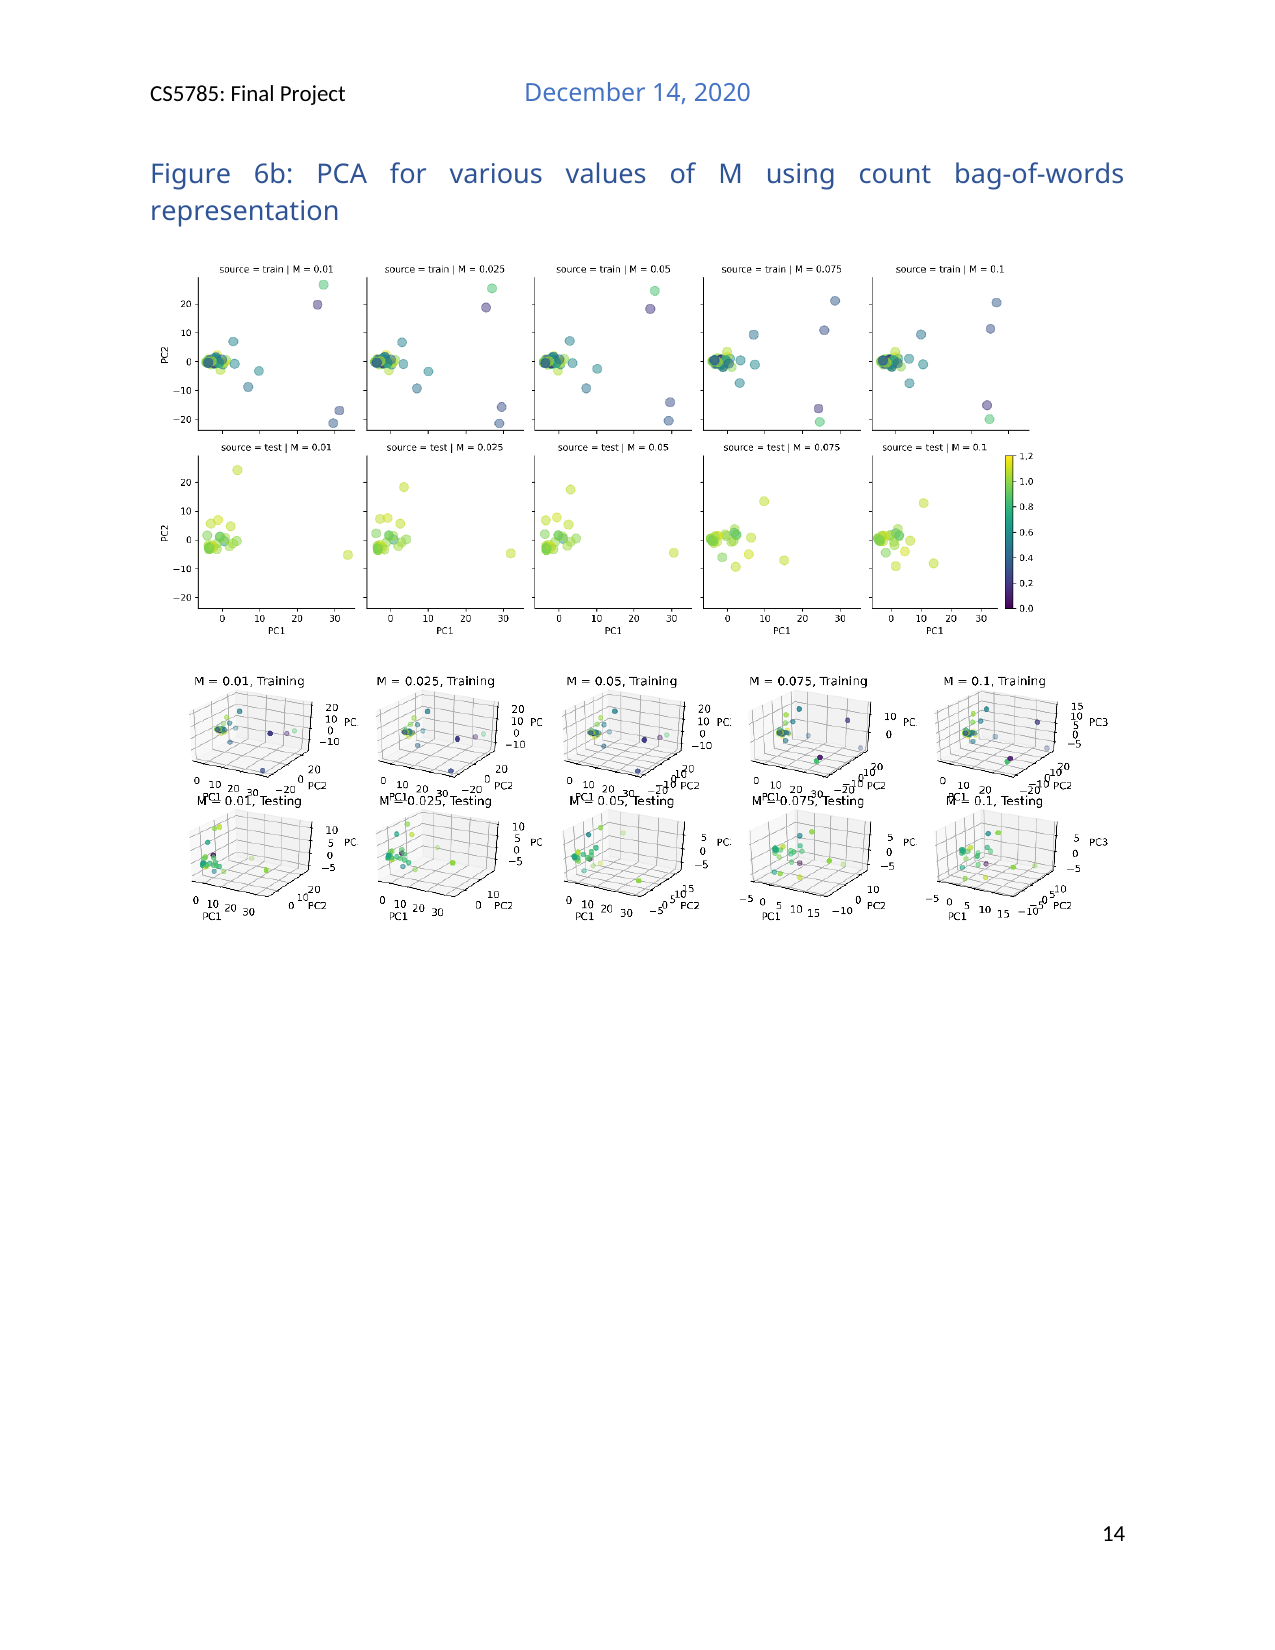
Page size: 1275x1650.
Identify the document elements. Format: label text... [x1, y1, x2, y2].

picture [150, 256, 1125, 646]
subtitle Figure 6b: PCA for various values of M using count bag-of-words representation [150, 154, 1125, 228]
picture [155, 648, 1120, 939]
